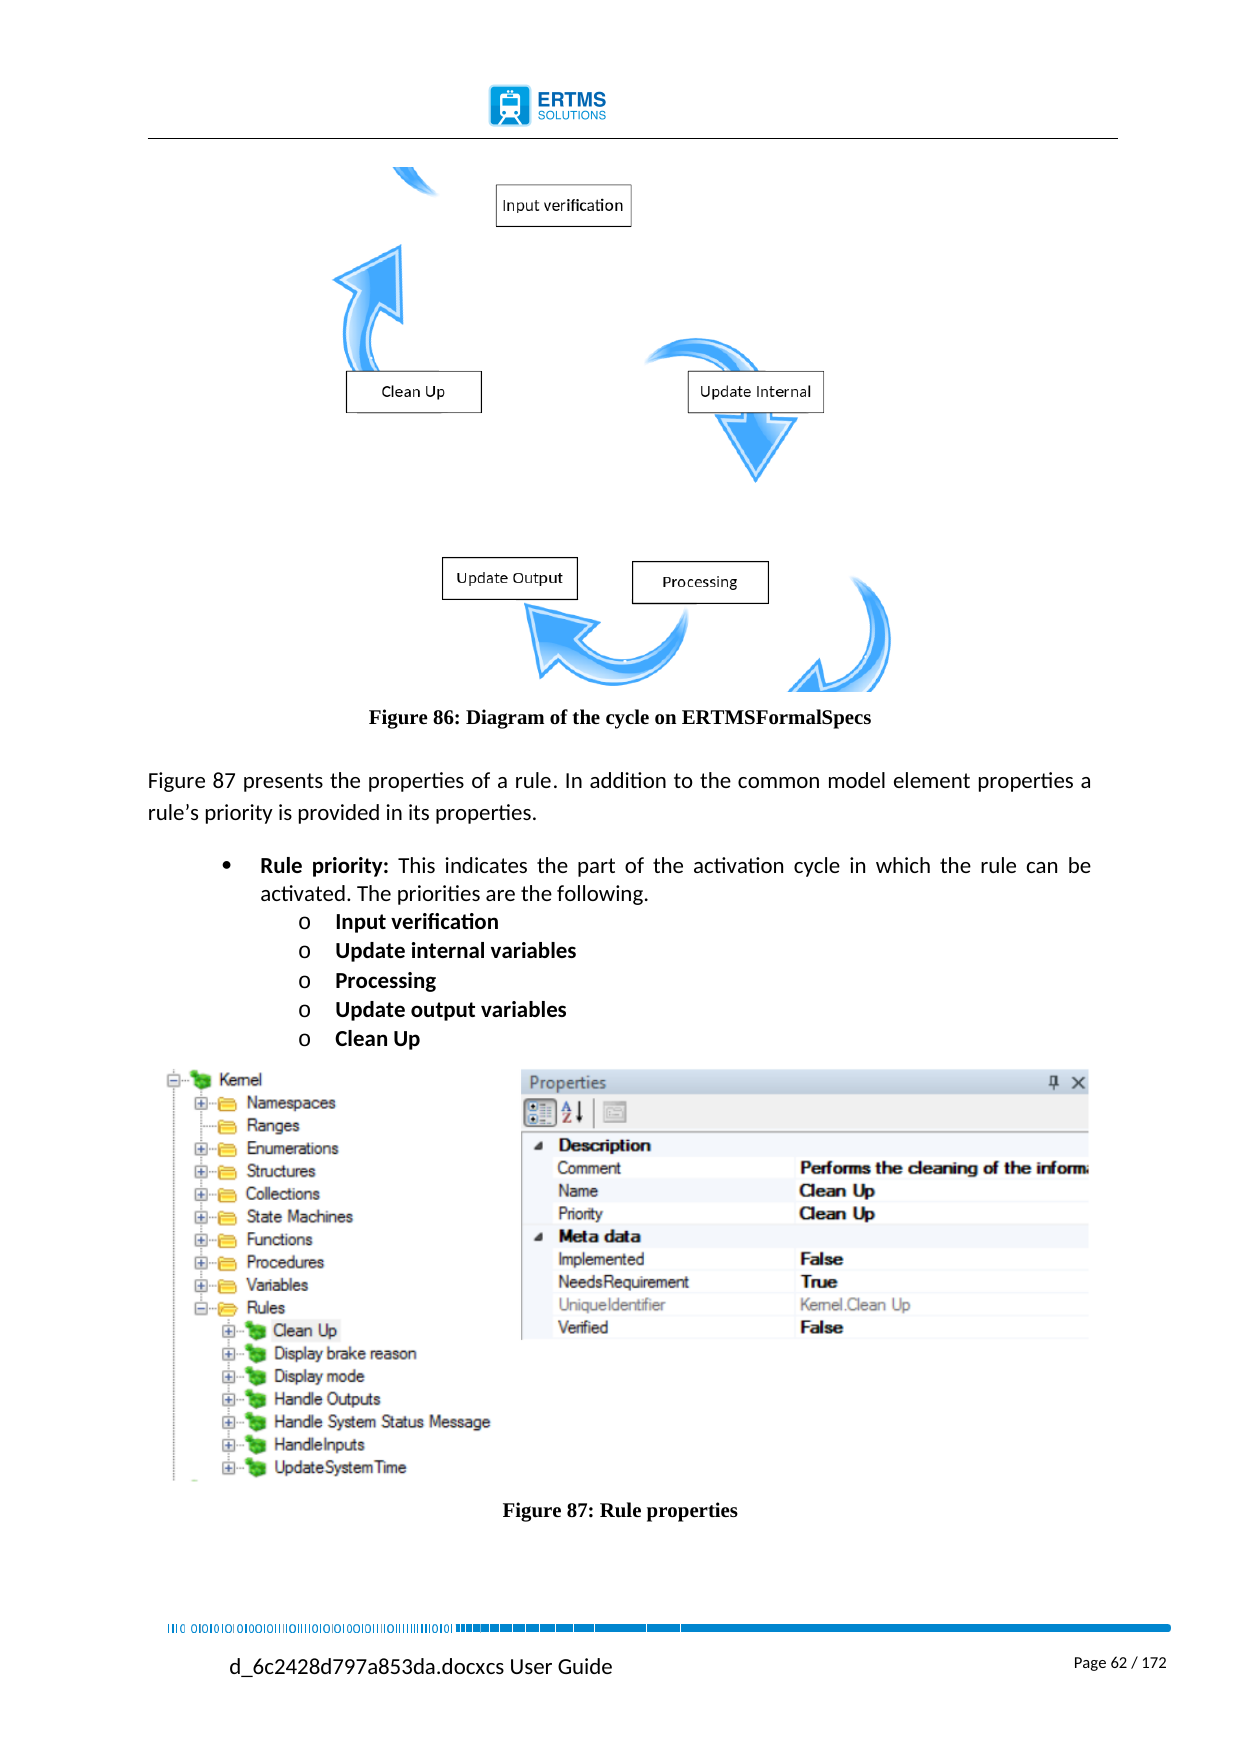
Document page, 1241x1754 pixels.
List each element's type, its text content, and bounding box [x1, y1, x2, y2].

picture [477, 73, 617, 138]
text Figure 86: Diagram of the cycle on ERTMSFormalSpecs [148, 704, 1093, 729]
list Input verification [298, 907, 1093, 937]
picture [167, 1624, 1171, 1633]
text Figure 87: Rule properties [148, 1498, 1093, 1522]
list Rule priority: This indicates the part of the activation cycle in which the rule can be activated. The priorities are the following. [223, 851, 1093, 907]
list Processing [298, 966, 1093, 995]
list Update output variables [298, 995, 1093, 1024]
list Clean Up [298, 1024, 1093, 1053]
text Figure 87 presents the properties of a rule. In addition to the common model element properties a rule’s priority is provided in its properties. [148, 766, 1093, 826]
list Update internal variables [298, 937, 1093, 966]
